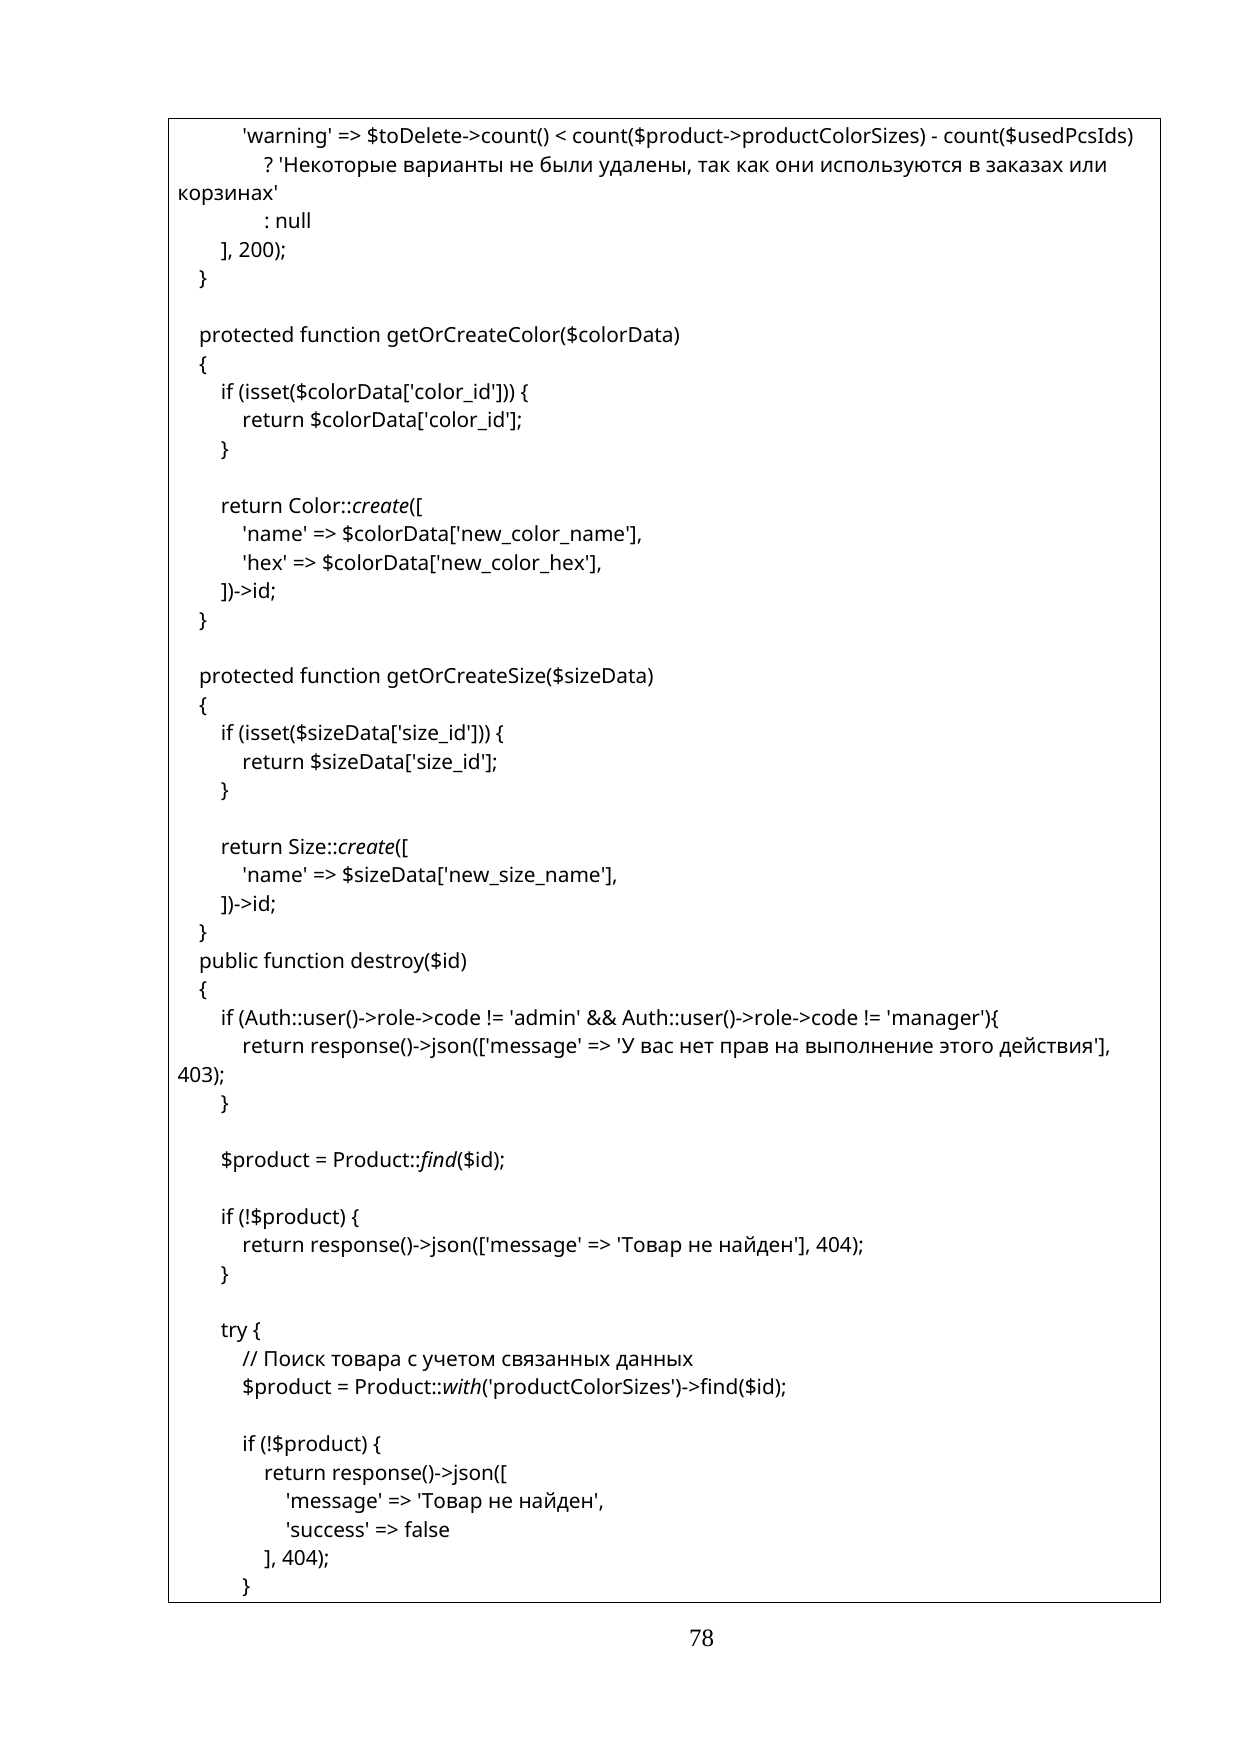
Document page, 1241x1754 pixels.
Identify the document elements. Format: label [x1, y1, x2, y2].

text [169, 119, 1160, 1602]
